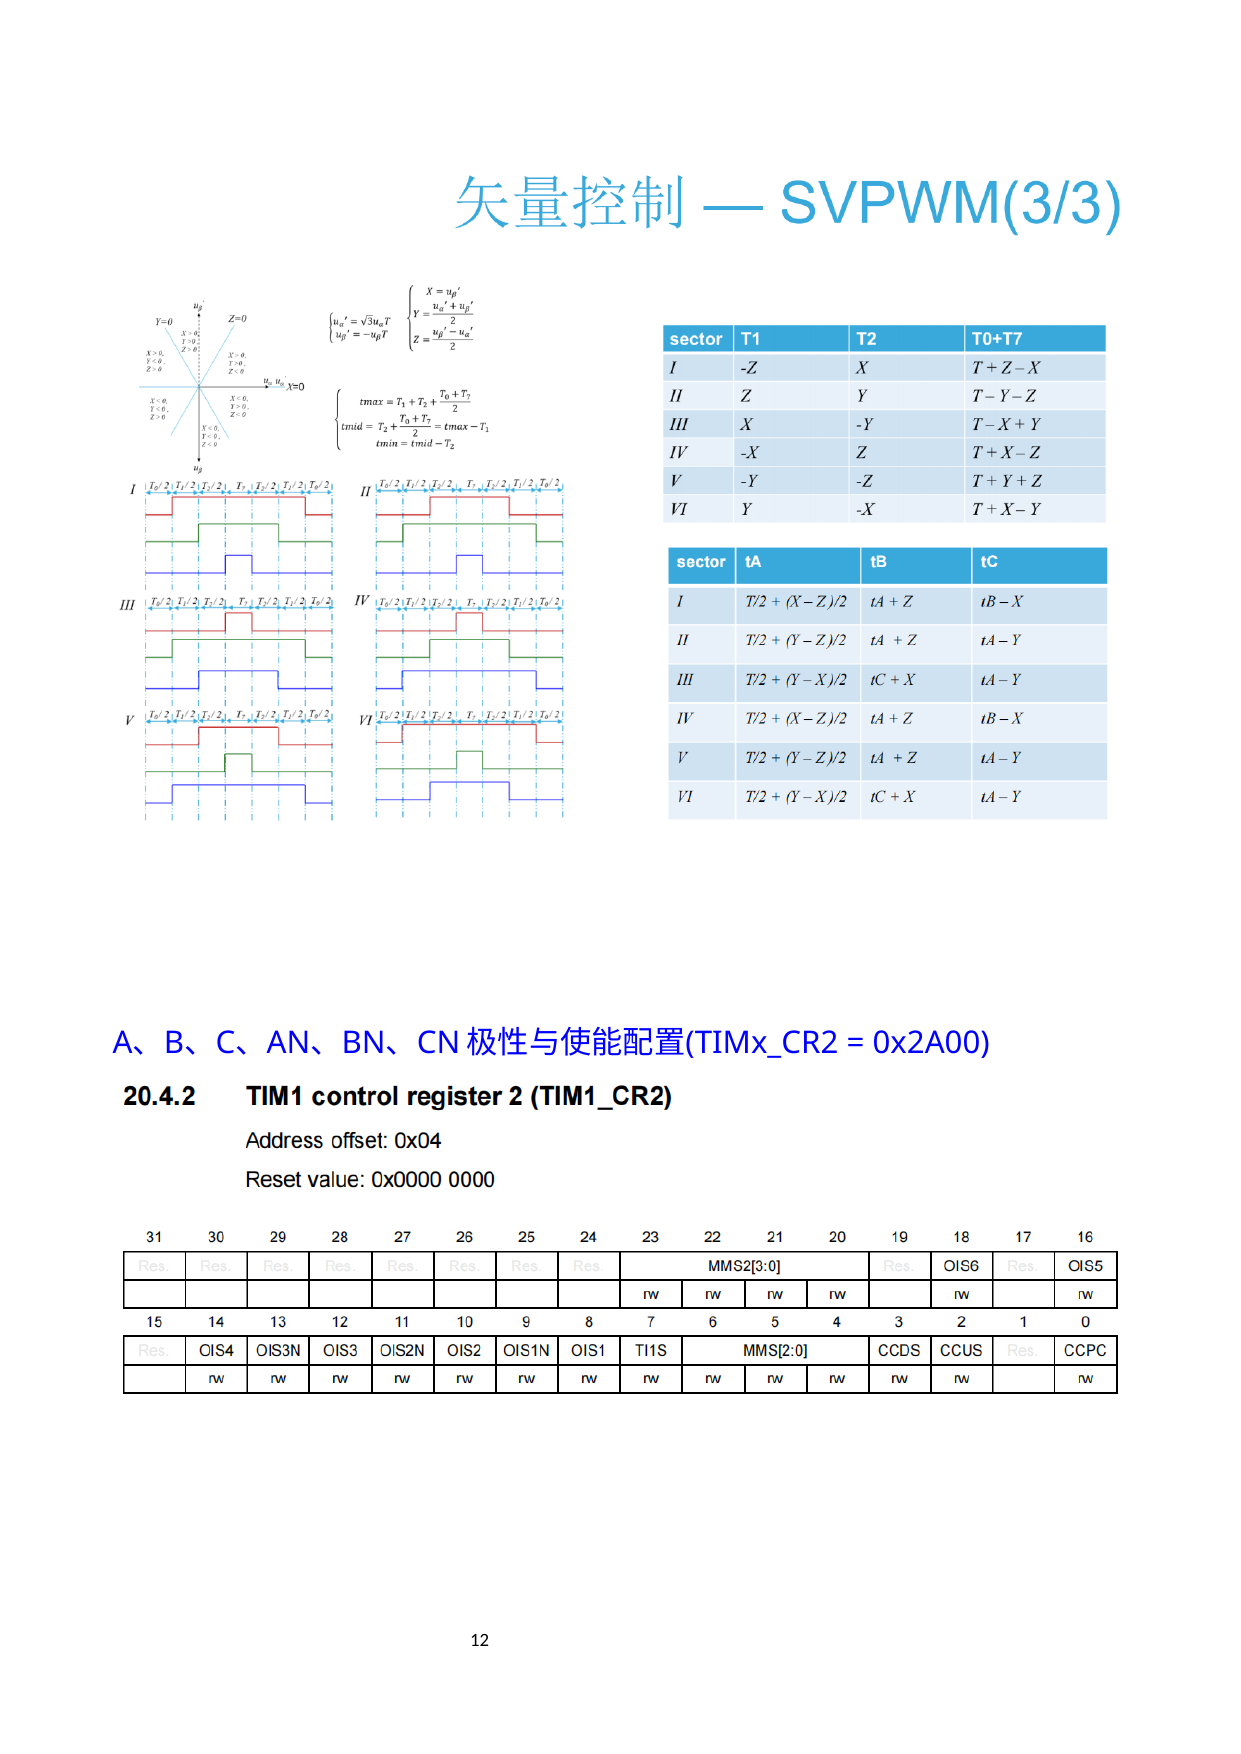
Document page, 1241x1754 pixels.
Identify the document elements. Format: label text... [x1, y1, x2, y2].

picture [112, 162, 1127, 833]
picture [112, 1072, 1128, 1409]
list B、C、AN、BN、CN极性与使能配置(TIMx_CR2 = 0x2A00) [112, 1007, 1128, 1072]
